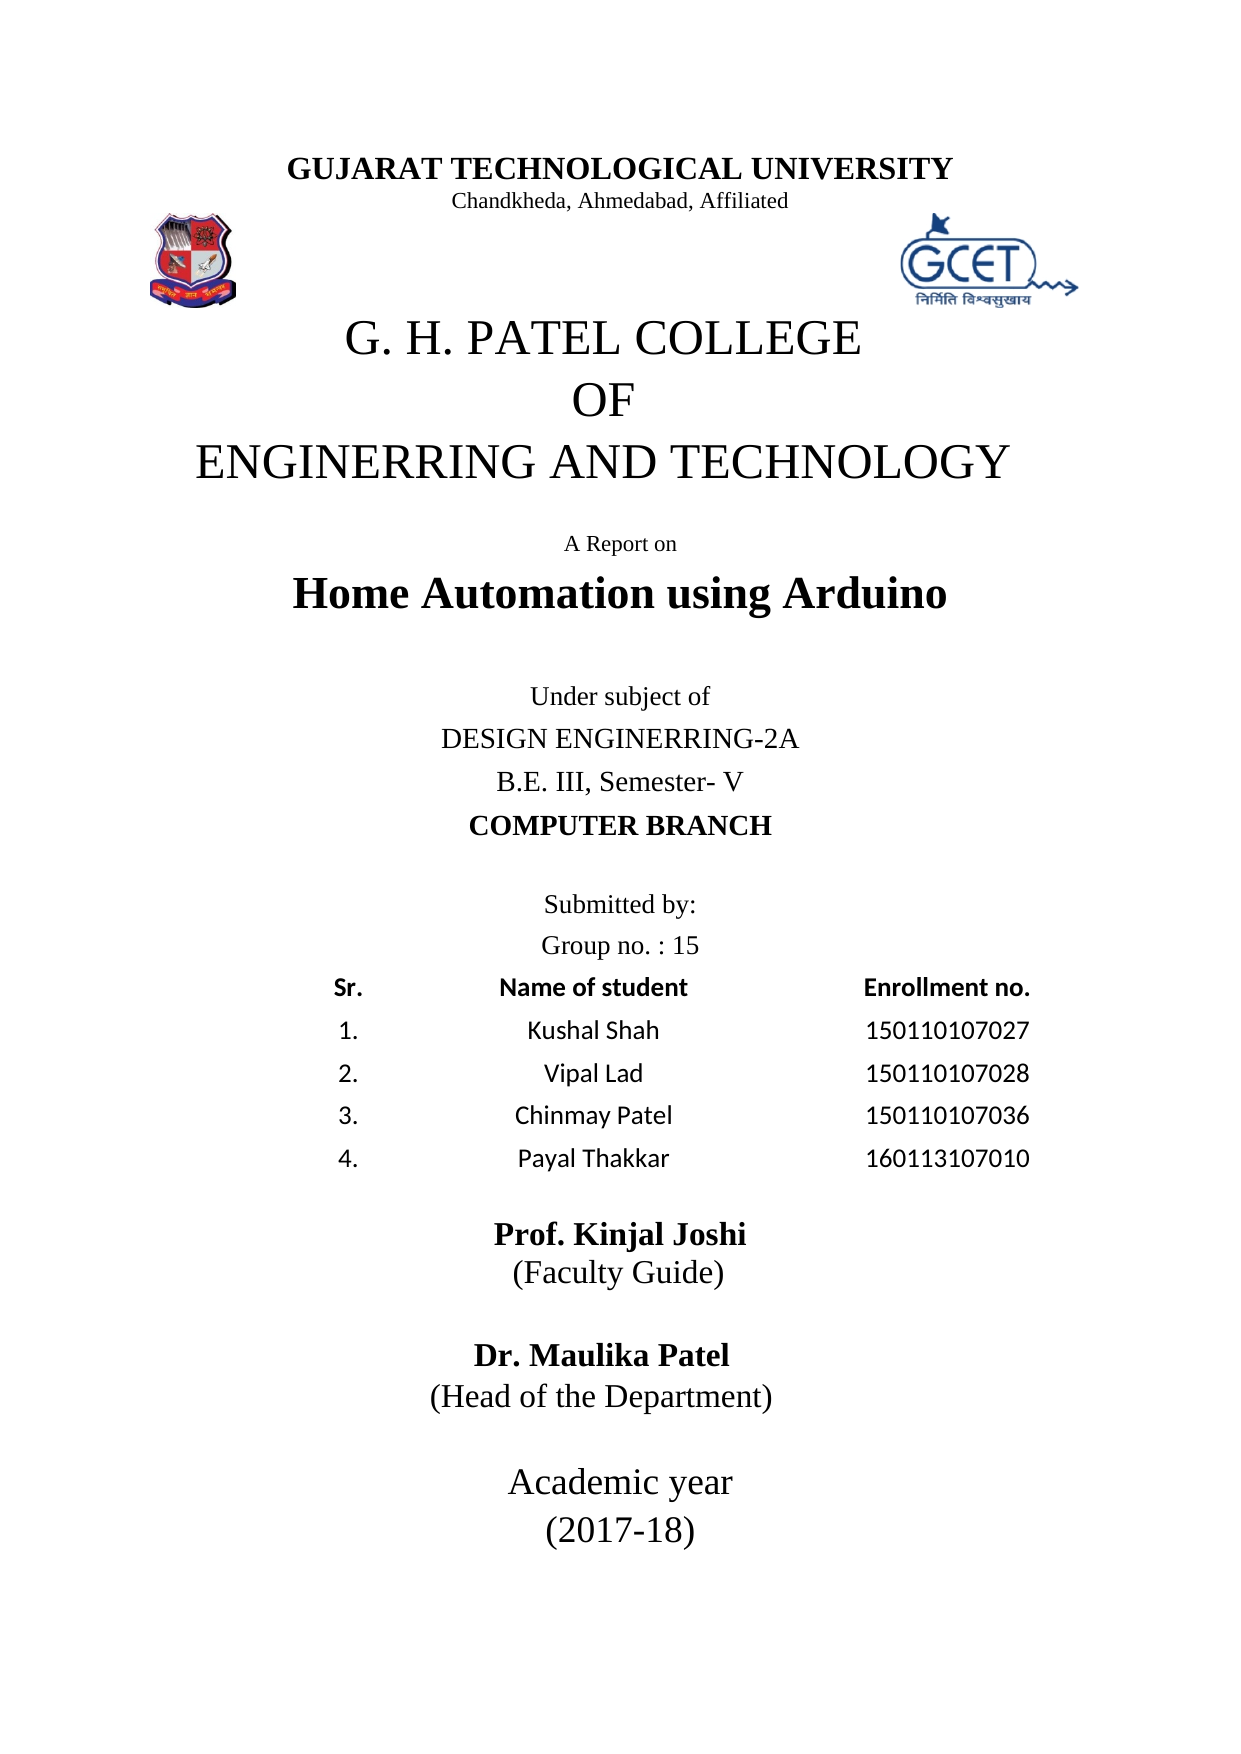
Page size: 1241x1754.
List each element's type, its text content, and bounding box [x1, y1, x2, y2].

table_cell 150110107028 [804, 1056, 1090, 1098]
text Submitted by: [150, 888, 1090, 919]
text (Faculty Guide) [151, 1252, 1052, 1291]
table_cell Kushal Shah [383, 1013, 804, 1056]
text OF [116, 370, 1090, 427]
table_cell Payal Thakkar [383, 1141, 804, 1184]
table_cell Vipal Lad [383, 1056, 804, 1098]
text A Report on [150, 530, 1090, 556]
text (2017-18) [150, 1507, 1090, 1551]
picture [150, 213, 236, 308]
text Under subject of [150, 679, 1090, 711]
text Home Automation using Arduino [150, 566, 1090, 619]
table_header Enrollment no. [804, 970, 1090, 1013]
text G. H. PATEL COLLEGE [116, 308, 1090, 365]
text Dr. Maulika Patel [151, 1335, 1052, 1373]
table_cell Chinmay Patel [383, 1099, 804, 1141]
text COMPUTER BRANCH [150, 808, 1090, 842]
picture [900, 213, 1079, 308]
table_cell 2. [314, 1056, 383, 1098]
table_header Name of student [383, 970, 804, 1013]
text Group no. : 15 [150, 929, 1090, 960]
text B.E. III, Semester- V [150, 764, 1090, 798]
text GUJARAT TECHNOLOGICAL UNIVERSITY [150, 150, 1090, 187]
table_cell 160113107010 [804, 1141, 1090, 1184]
text Academic year [150, 1459, 1090, 1502]
text ENGINERRING AND TECHNOLOGY [116, 432, 1090, 489]
table_cell 4. [314, 1141, 383, 1184]
table_cell 150110107027 [804, 1013, 1090, 1056]
text Chandkheda, Ahmedabad, Affiliated [150, 187, 1090, 213]
text DESIGN ENGINERRING-2A [150, 721, 1090, 754]
table_cell 1. [314, 1013, 383, 1056]
table_cell 150110107036 [804, 1099, 1090, 1141]
table_cell 3. [314, 1099, 383, 1141]
text Prof. Kinjal Joshi [150, 1214, 1090, 1252]
table_header Sr. [314, 970, 383, 1013]
text (Head of the Department) [151, 1377, 1051, 1415]
